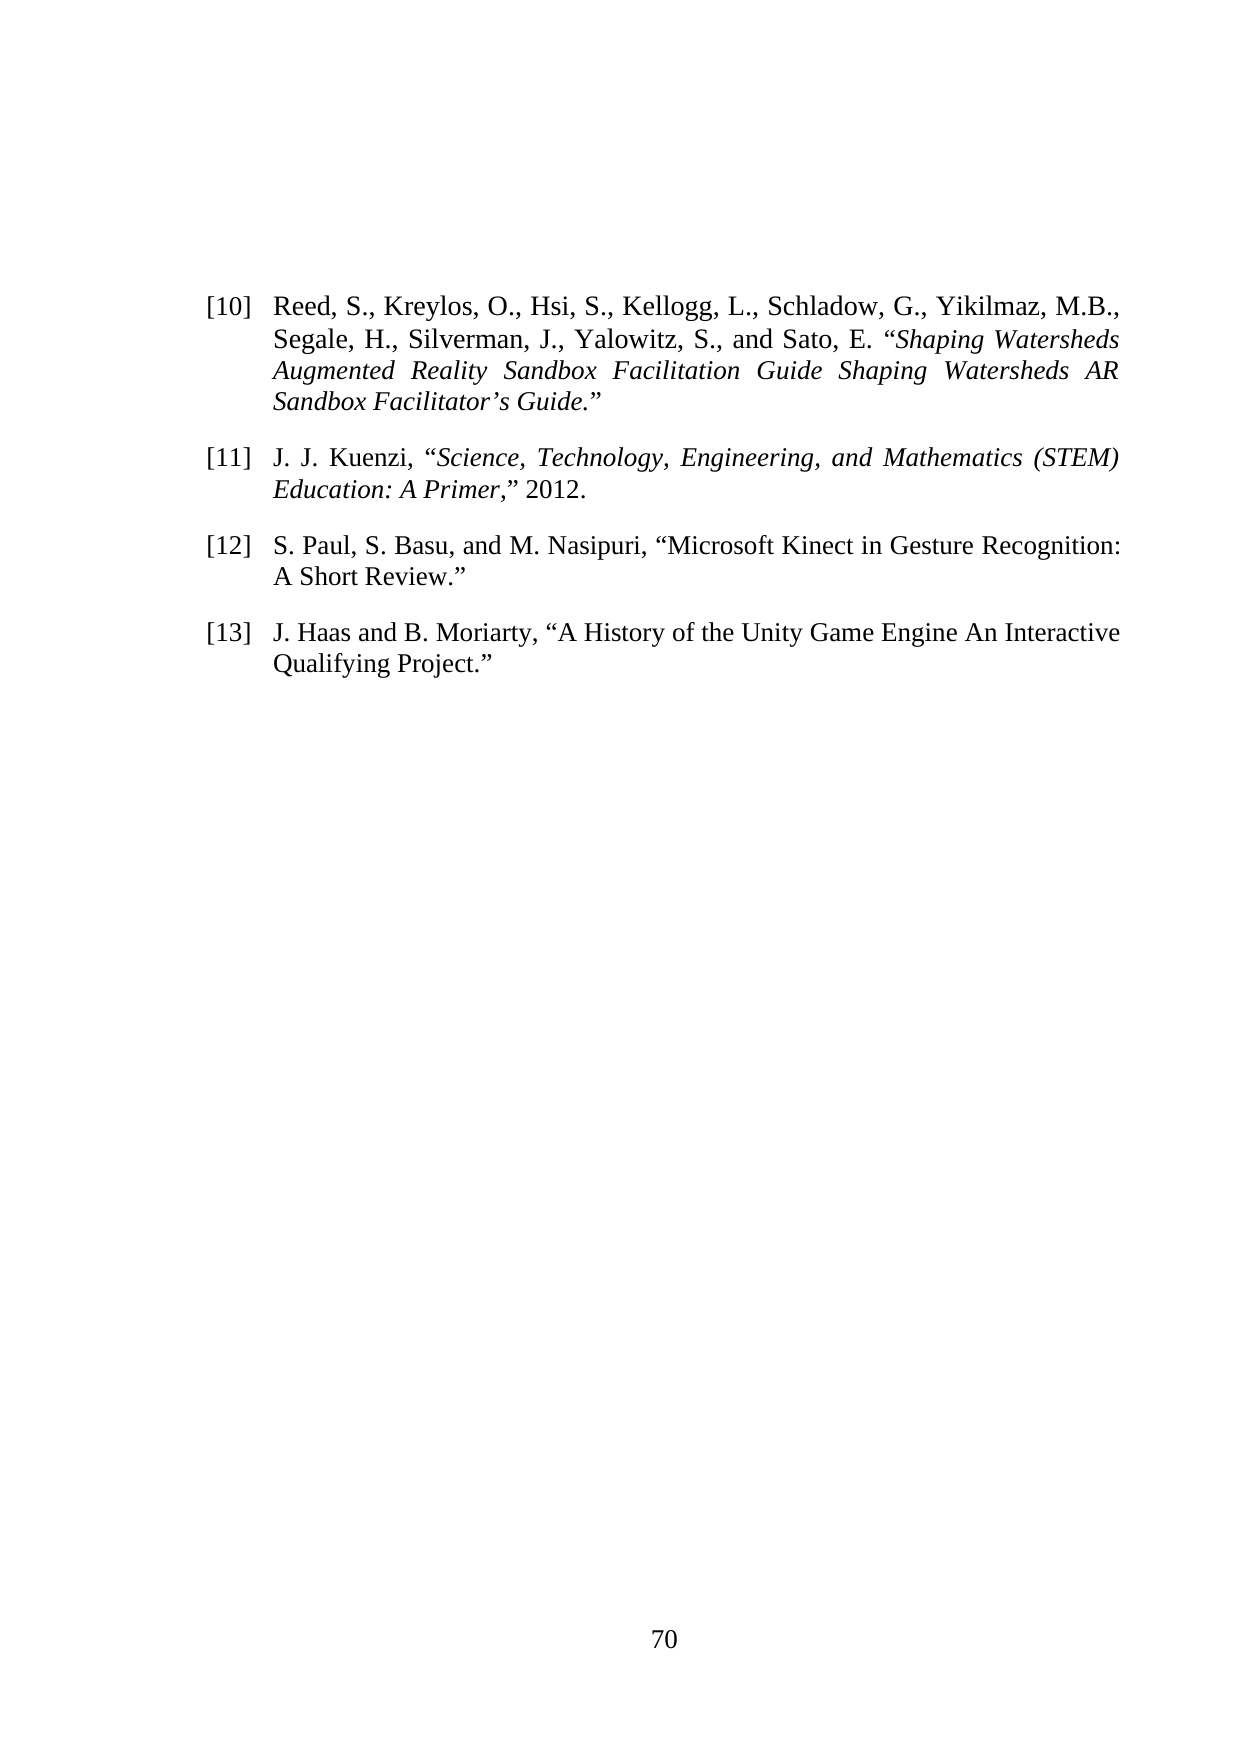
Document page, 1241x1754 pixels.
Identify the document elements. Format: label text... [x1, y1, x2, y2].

text [11] J. J. Kuenzi, “Science, Technology, Engineering, and Mathematics (STEM) Education: A Primer,” 2012. [206, 442, 1122, 504]
text [13] J. Haas and B. Moriarty, “A History of the Unity Game Engine An Interactive Qualifying Project.” [206, 616, 1122, 678]
text [10] Reed, S., Kreylos, O., Hsi, S., Kellogg, L., Schladow, G., Yikilmaz, M.B., Segale, H., Silverman, J., Yalowitz, S., and Sato, E. “Shaping Watersheds Augmented Reality Sandbox Facilitation Guide Shaping Watersheds AR Sandbox Facilitator’s Guide.” [206, 289, 1122, 417]
text [12] S. Paul, S. Basu, and M. Nasipuri, “Microsoft Kinect in Gesture Recognition: A Short Review.” [206, 529, 1122, 591]
